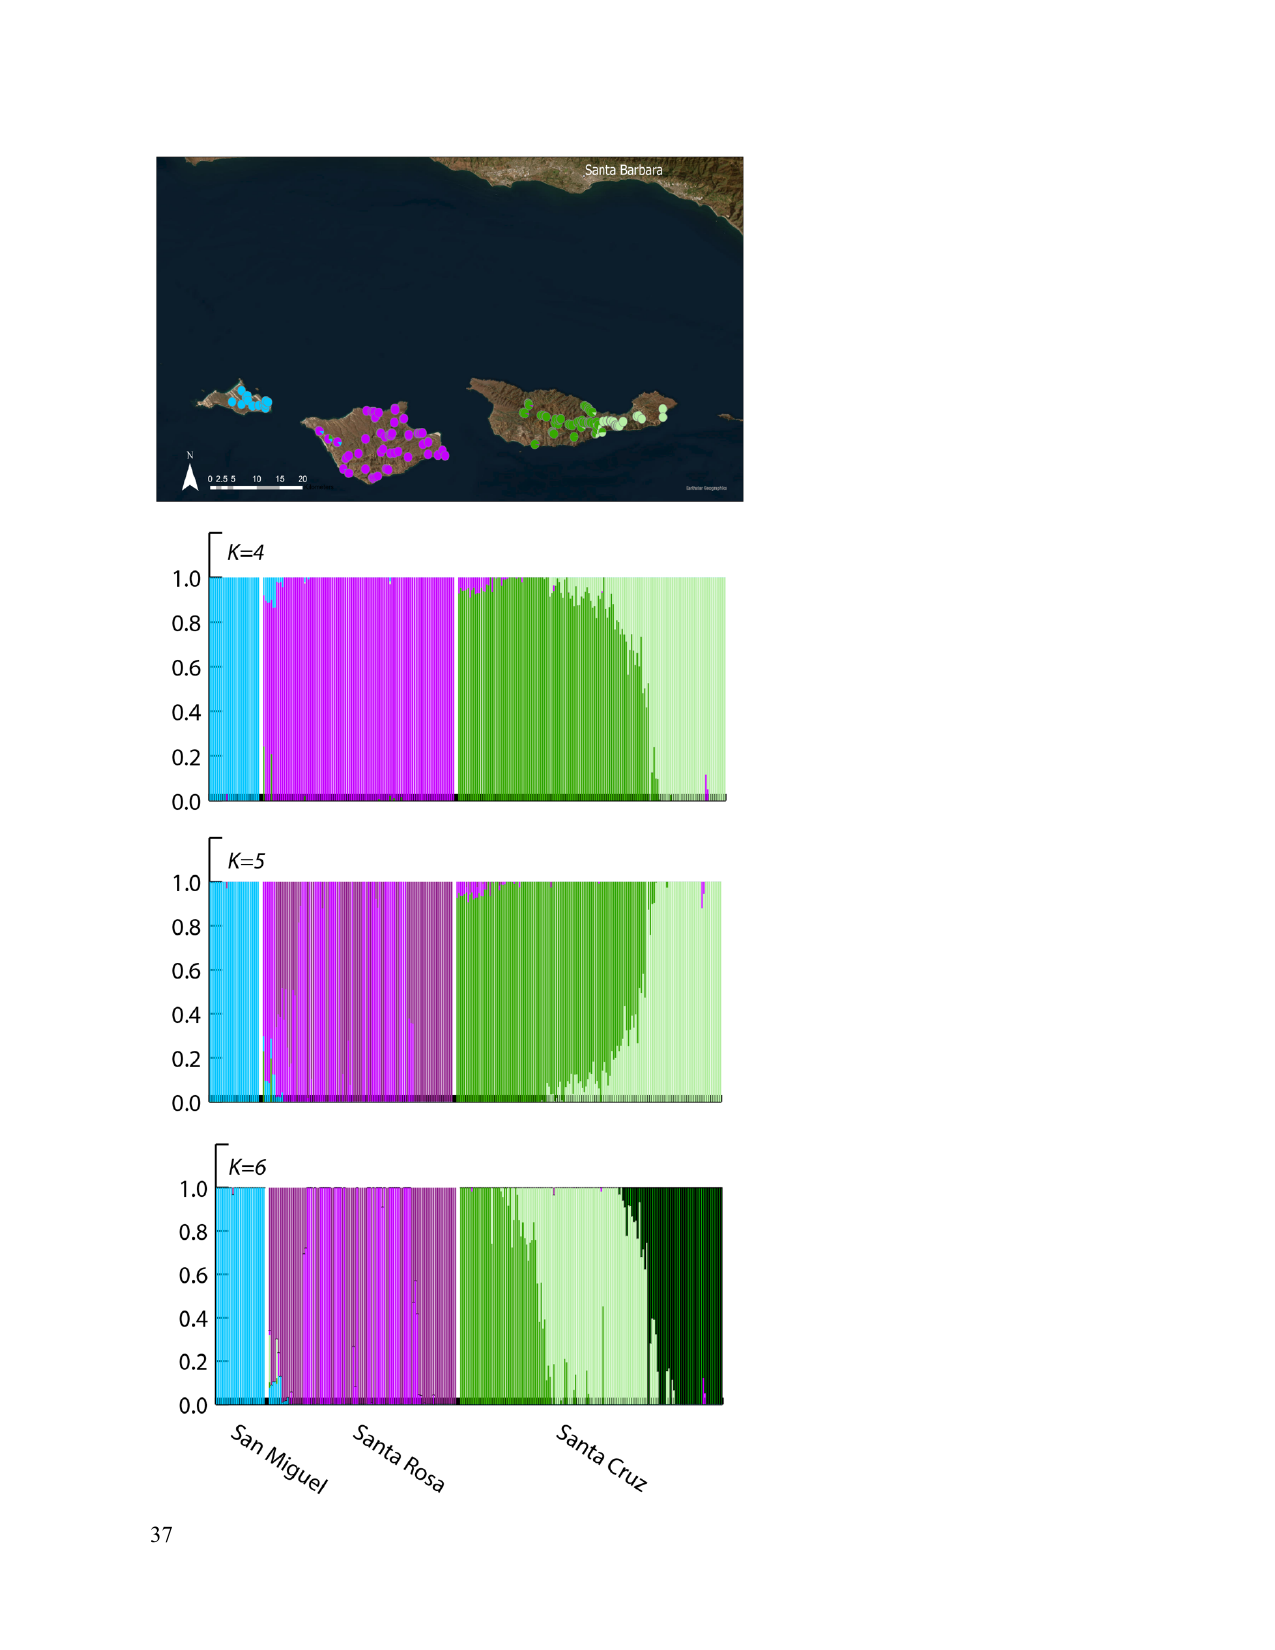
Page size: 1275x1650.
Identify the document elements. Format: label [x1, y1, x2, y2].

picture [150, 150, 752, 1500]
